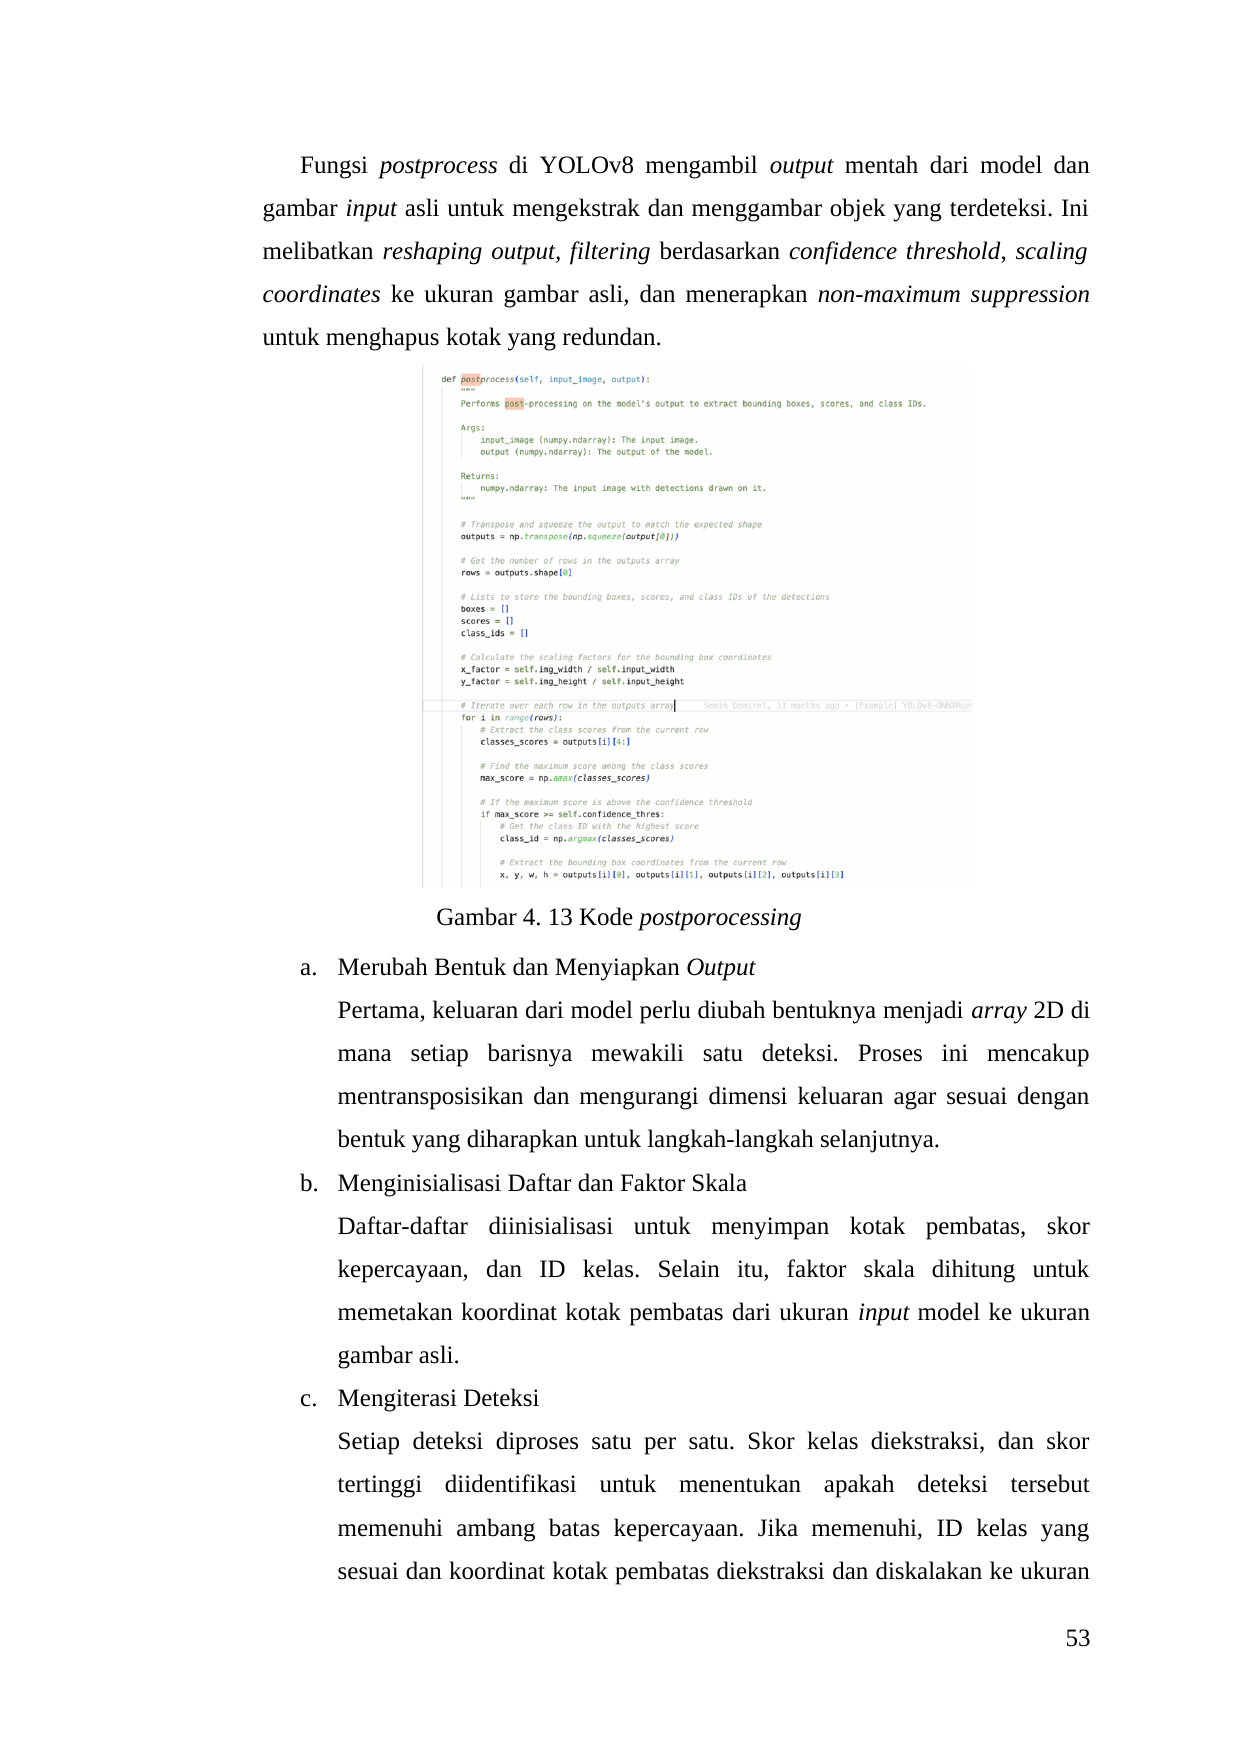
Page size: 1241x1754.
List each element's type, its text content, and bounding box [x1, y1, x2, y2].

text Gambar 4. 13 Kode postporocessing [150, 902, 1090, 931]
list Fungsi postprocess di YOLOv8 mengambil output mentah dari model dan gambar input asli untuk mengekstrak dan menggambar objek yang terdeteksi. Ini melibatkan reshaping output, filtering berdasarkan confidence threshold, scaling coordinates ke ukuran gambar asli, dan menerapkan non-maximum suppression untuk menghapus kotak yang redundan. [262, 150, 1090, 351]
picture [417, 365, 973, 888]
list Daftar-daftar diinisialisasi untuk menyimpan kotak pembatas, skor kepercayaan, dan ID kelas. Selain itu, faktor skala dihitung untuk memetakan koordinat kotak pembatas dari ukuran input model ke ukuran gambar asli. [337, 1211, 1090, 1369]
list Menginisialisasi Daftar dan Faktor Skala [300, 1168, 1090, 1196]
list Pertama, keluaran dari model perlu diubah bentuknya menjadi array 2D di mana setiap barisnya mewakili satu deteksi. Proses ini mencakup mentransposisikan dan mengurangi dimensi keluaran agar sesuai dengan bentuk yang diharapkan untuk langkah-langkah selanjutnya. [337, 995, 1090, 1153]
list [337, 1426, 1090, 1584]
list Merubah Bentuk dan Menyiapkan Output [300, 952, 1090, 981]
list Mengiterasi Deteksi [300, 1383, 1090, 1412]
